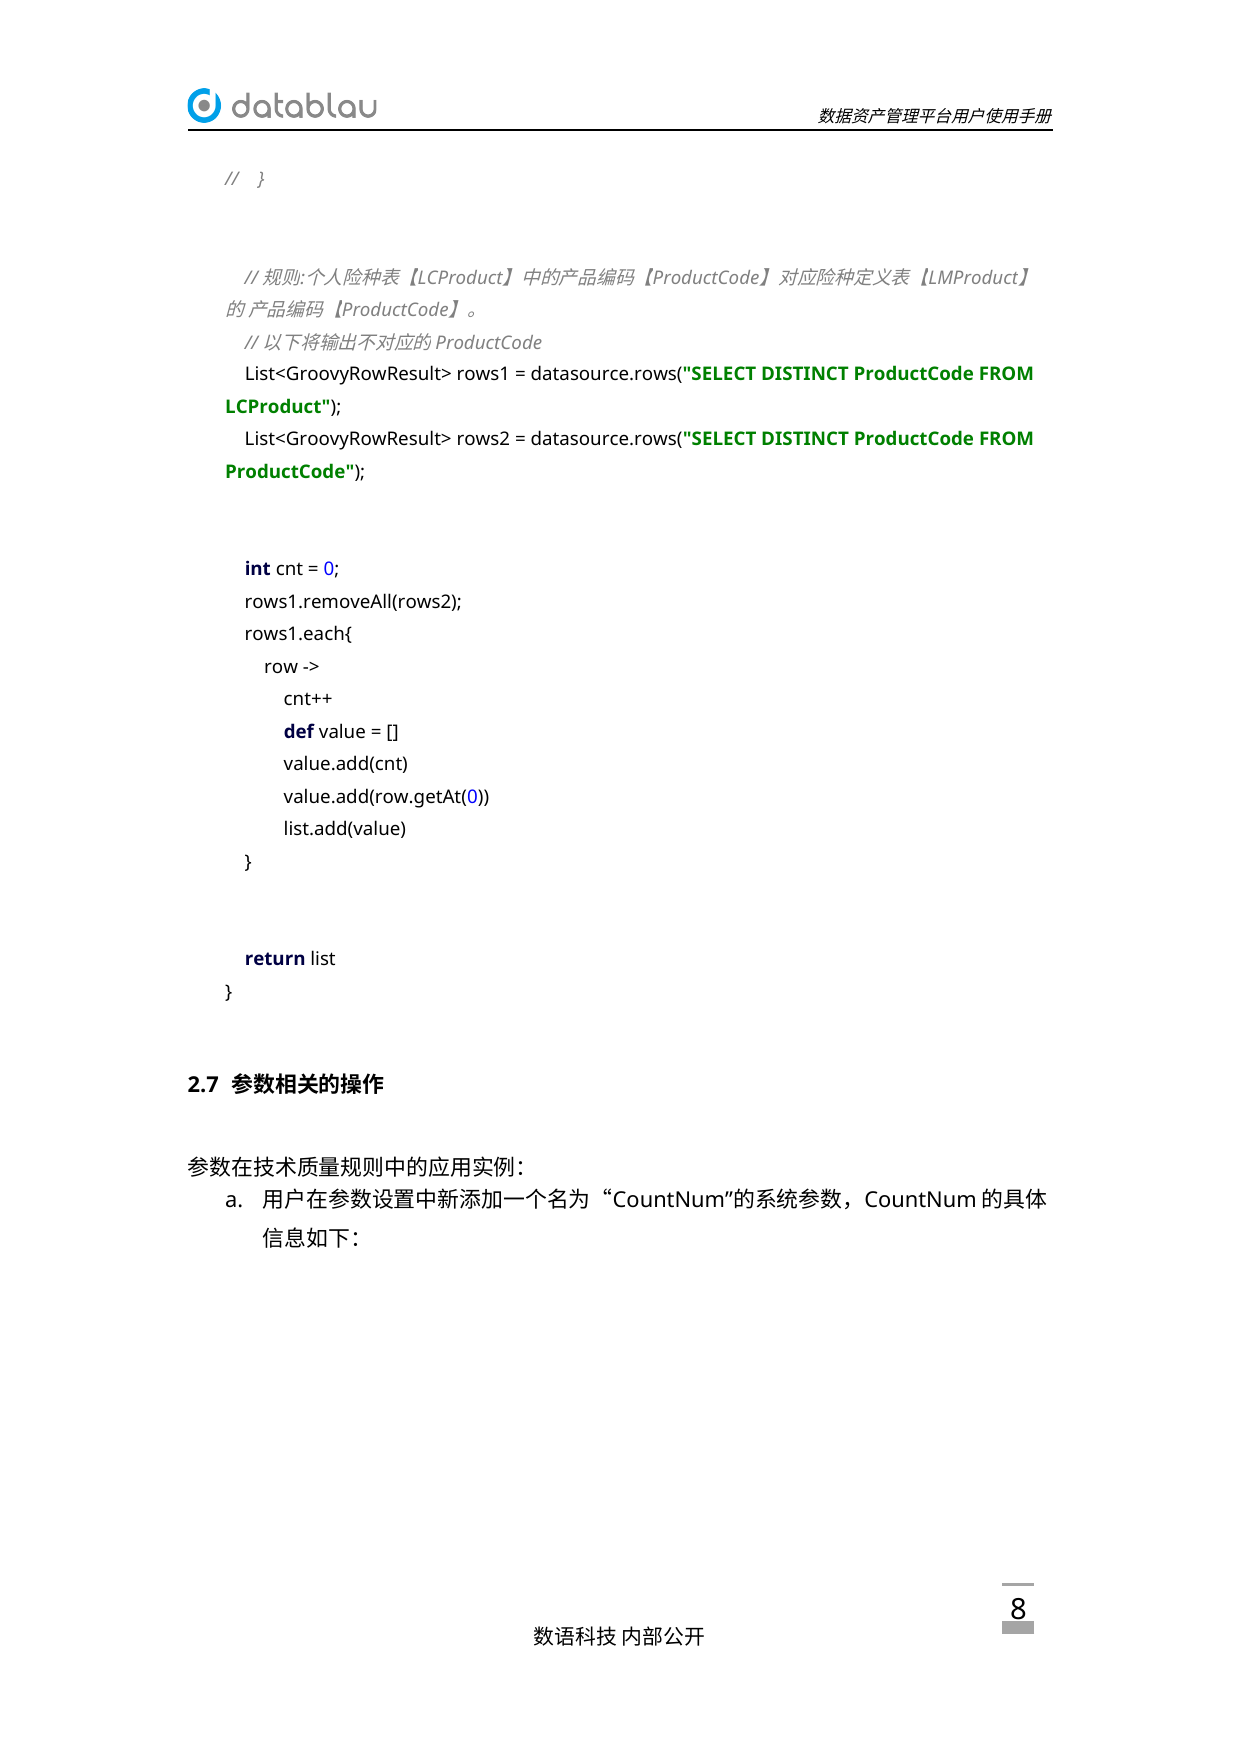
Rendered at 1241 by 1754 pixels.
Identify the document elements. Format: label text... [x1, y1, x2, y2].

picture [187, 88, 198, 99]
subtitle 参数相关的操作 [187, 1067, 1053, 1099]
picture [193, 88, 377, 123]
text 参数在技术质量规则中的应用实例： [187, 1149, 1053, 1182]
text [225, 162, 1053, 1007]
list 用户在参数设置中新添加一个名为“CountNum”的系统参数，CountNum的具体信息如下： [225, 1182, 1053, 1253]
picture [187, 112, 197, 123]
